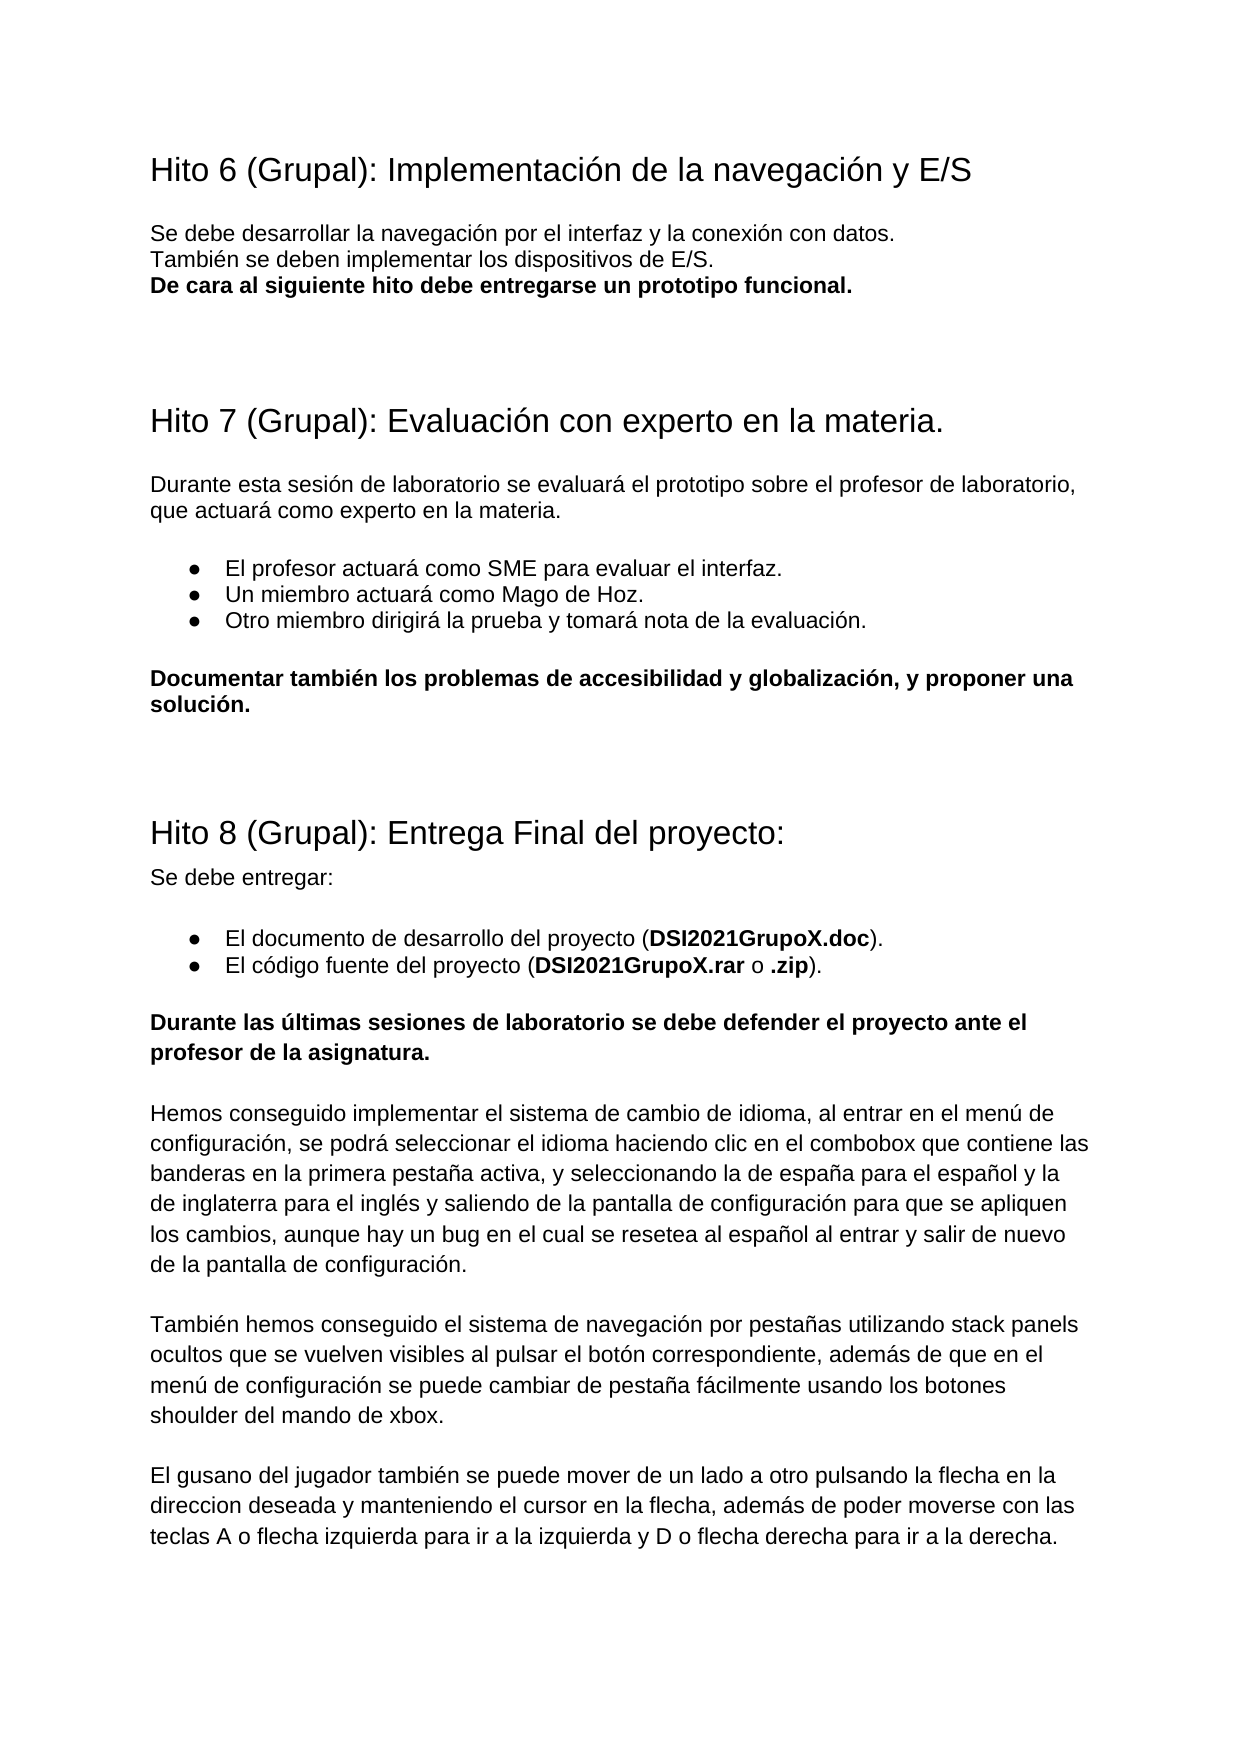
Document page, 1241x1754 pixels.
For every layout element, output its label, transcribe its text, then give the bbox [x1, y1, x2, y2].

list El código fuente del proyecto (DSI2021GrupoX.rar o .zip). [187, 952, 1090, 978]
list Un miembro actuará como Mago de Hoz. [187, 581, 1090, 607]
text Durante esta sesión de laboratorio se evaluará el prototipo sobre el profesor de laboratorio, que actuará como experto en la materia. [150, 471, 1090, 523]
text Documentar también los problemas de accesibilidad y globalización, y proponer una solución. [150, 665, 1090, 718]
text Durante las últimas sesiones de laboratorio se debe defender el proyecto ante el profesor de la asignatura. [150, 1009, 1090, 1066]
text Se debe desarrollar la navegación por el interfaz y la conexión con datos. También se deben implementar los dispositivos de E/S. De cara al siguiente hito debe entregarse un prototipo funcional. [150, 220, 1090, 299]
list Otro miembro dirigirá la prueba y tomará nota de la evaluación. [187, 607, 1090, 634]
text Hemos conseguido implementar el sistema de cambio de idioma, al entrar en el menú de configuración, se podrá seleccionar el idioma haciendo clic en el combobox que contiene las banderas en la primera pestaña activa, y seleccionando la de españa para el español y la de inglaterra para el inglés y saliendo de la pantalla de configuración para que se apliquen los cambios, aunque hay un bug en el cual se resetea al español al entrar y salir de nuevo de la pantalla de configuración. [150, 1100, 1090, 1277]
subtitle Hito 8 (Grupal): Entrega Final del proyecto: [150, 813, 1090, 851]
text Se debe entregar: [150, 864, 1090, 890]
text El gusano del jugador también se puede mover de un lado a otro pulsando la flecha en la direccion deseada y manteniendo el cursor en la flecha, además de poder moverse con las teclas A o flecha izquierda para ir a la izquierda y D o flecha derecha para ir a la derecha. [150, 1462, 1090, 1549]
list El profesor actuará como SME para evaluar el interfaz. [187, 555, 1090, 581]
subtitle Hito 7 (Grupal): Evaluación con experto en la materia. [150, 401, 1090, 439]
subtitle Hito 6 (Grupal): Implementación de la navegación y E/S [150, 150, 1090, 188]
text También hemos conseguido el sistema de navegación por pestañas utilizando stack panels ocultos que se vuelven visibles al pulsar el botón correspondiente, además de que en el menú de configuración se puede cambiar de pestaña fácilmente usando los botones shoulder del mando de xbox. [150, 1311, 1090, 1428]
list El documento de desarrollo del proyecto (DSI2021GrupoX.doc). [187, 925, 1090, 952]
